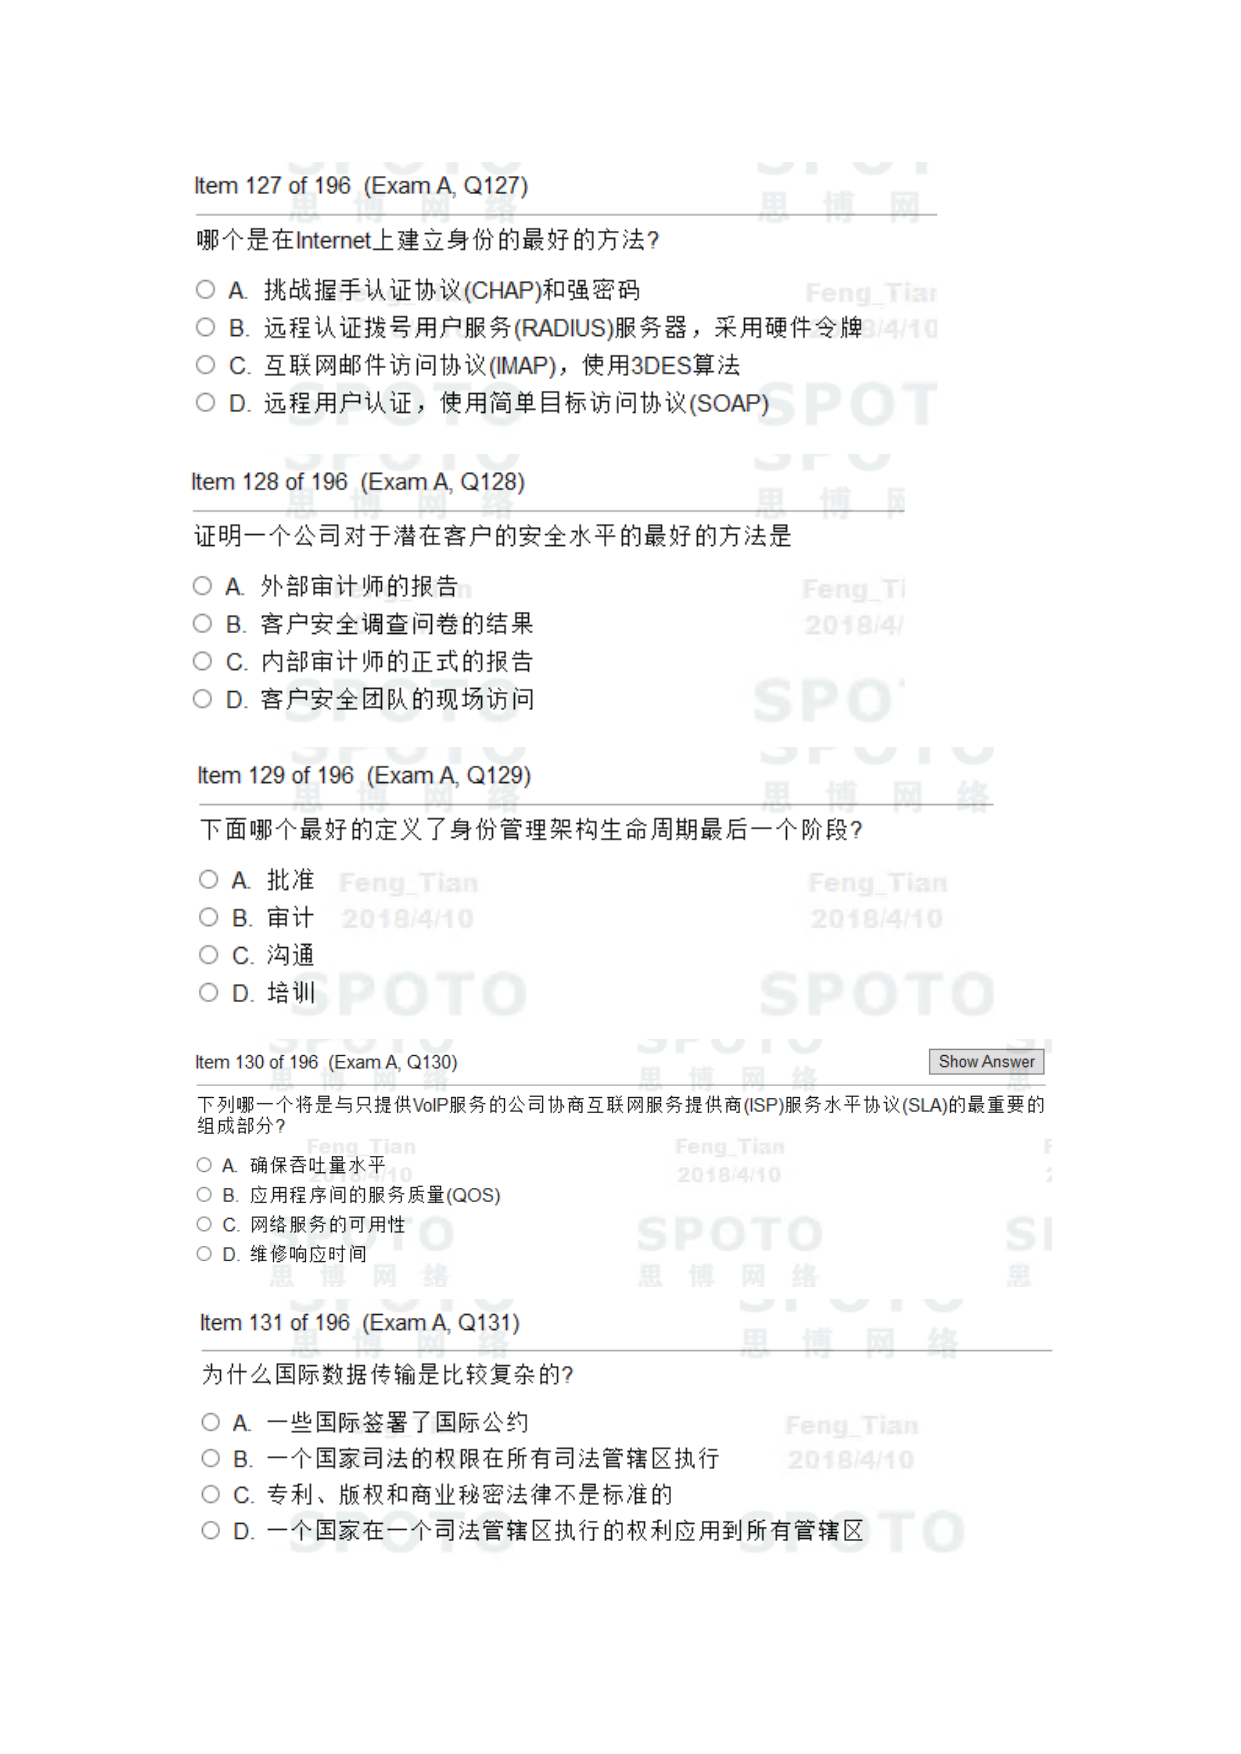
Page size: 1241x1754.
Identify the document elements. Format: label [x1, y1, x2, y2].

picture [187, 747, 994, 1024]
picture [187, 1299, 1053, 1562]
picture [187, 454, 905, 735]
picture [187, 162, 938, 437]
picture [187, 1039, 1052, 1287]
